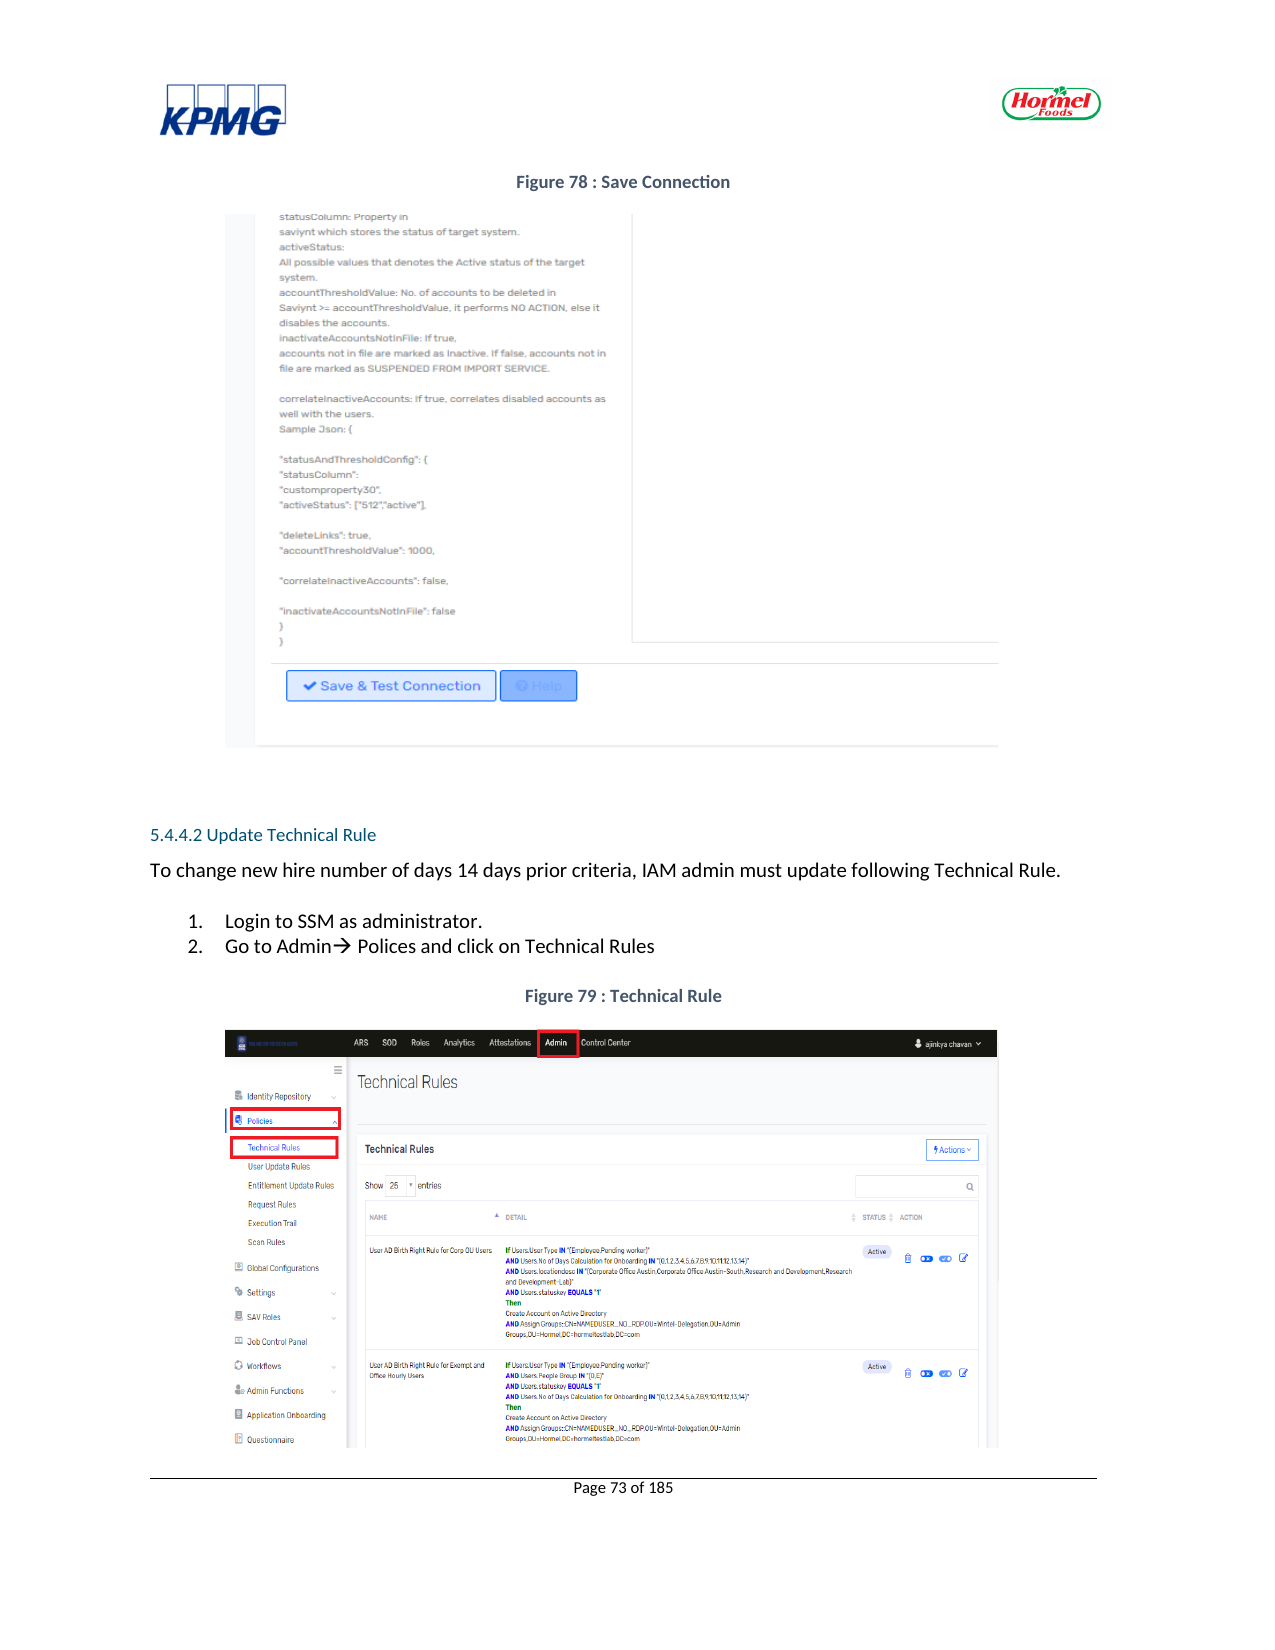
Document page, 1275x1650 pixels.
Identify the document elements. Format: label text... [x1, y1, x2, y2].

picture [225, 1027, 999, 1448]
text Figure 78 : Save Connection [150, 171, 1097, 194]
text Figure 79 : Technical Rule [150, 984, 1097, 1007]
list Login to SSM as administrator. [187, 908, 1097, 933]
picture [150, 75, 302, 146]
picture [988, 77, 1114, 140]
picture [225, 214, 999, 748]
list Go to Admin Polices and click on Technical Rules [187, 933, 1097, 959]
subtitle Update Technical Rule [150, 823, 1097, 846]
picture [167, 832, 173, 841]
text To change new hire number of days 14 days prior criteria, IAM admin must update following Technical Rule. [150, 857, 1097, 883]
